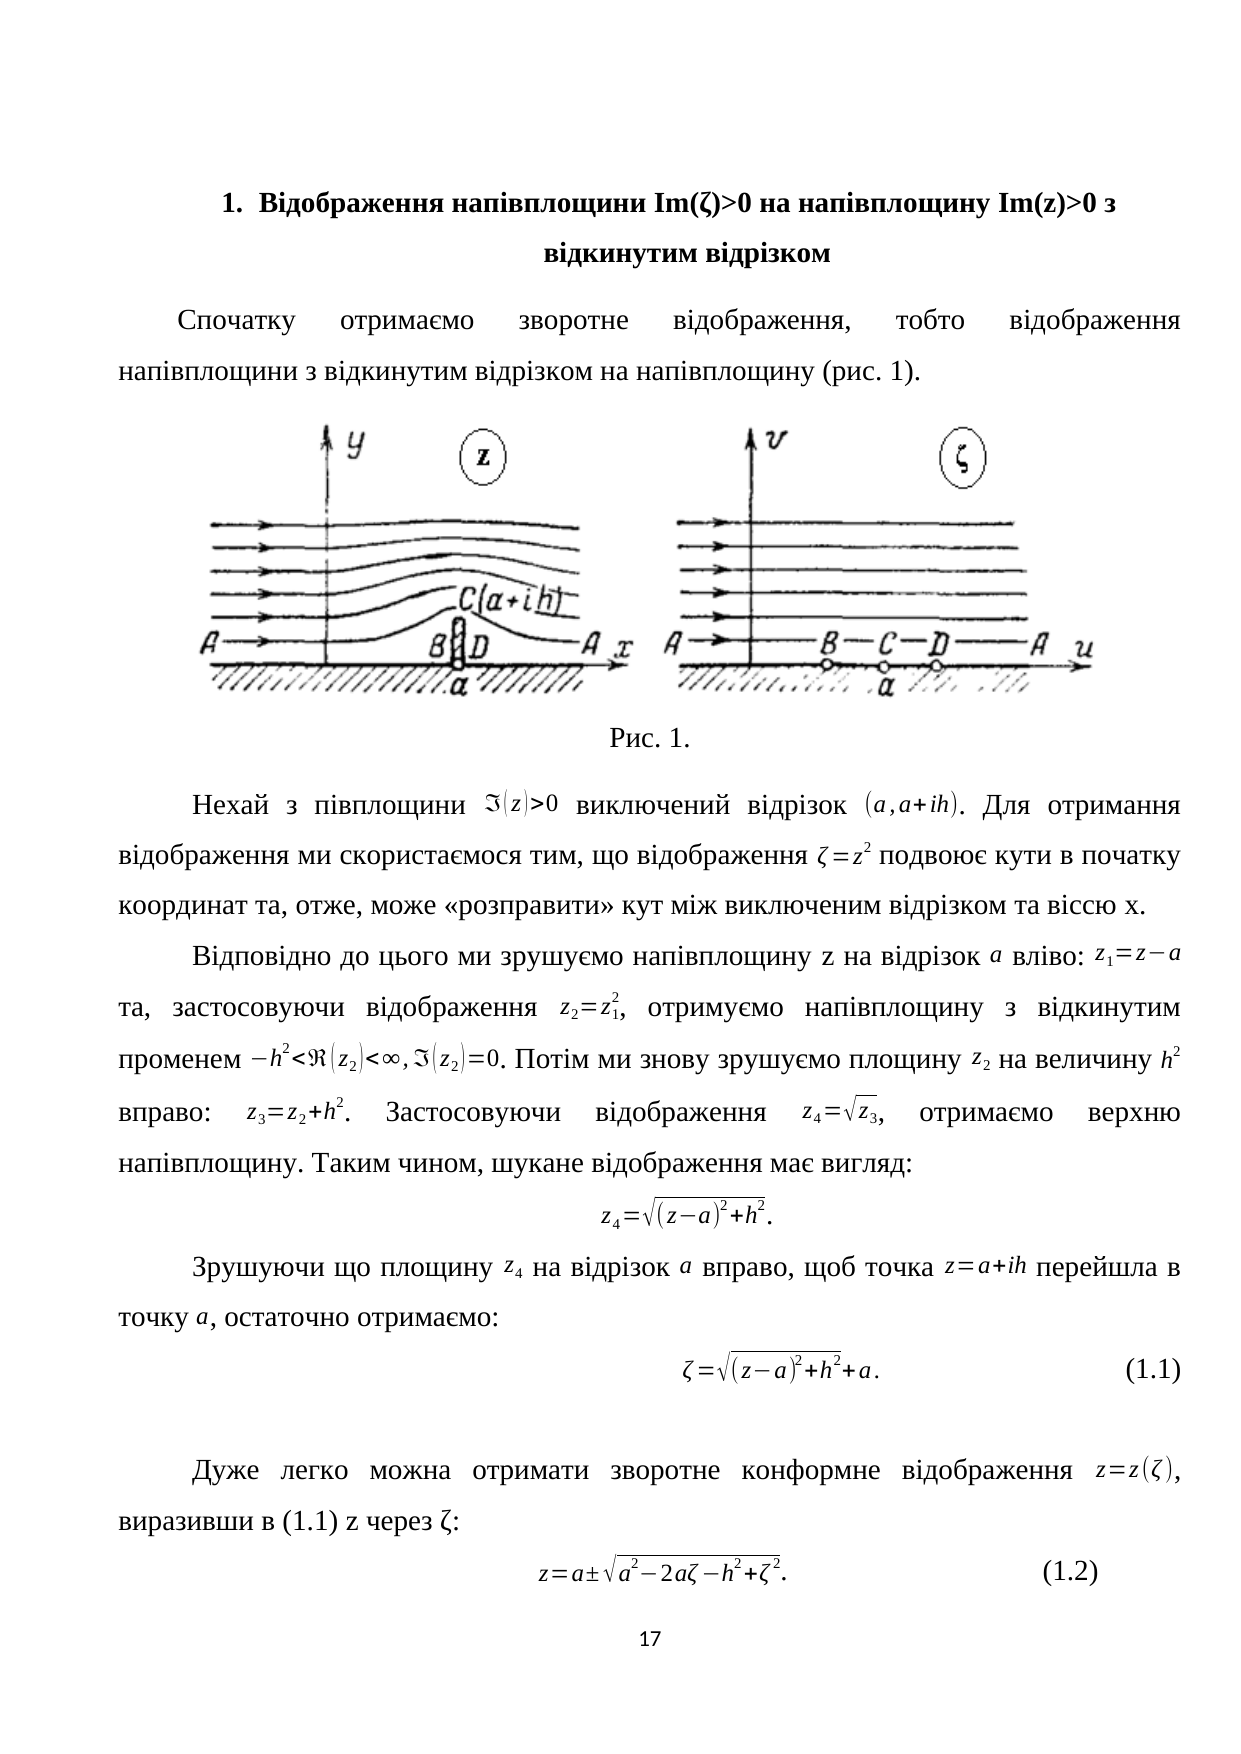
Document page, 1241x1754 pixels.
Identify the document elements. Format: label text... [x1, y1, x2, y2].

text Зрушуючи що площину на відрізок вправо, щоб точка перейшла в точку , остаточно отримаємо: [118, 1249, 1181, 1333]
text (1.1) [118, 1350, 1181, 1385]
text Рис. 1. [118, 720, 1181, 753]
text . [118, 1195, 1181, 1232]
text Дуже легко можна отримати зворотне конформне відображення , виразивши в (1.1) z через ζ: [118, 1452, 1181, 1536]
text . (1.2) [118, 1553, 1181, 1587]
text Спочатку отримаємо зворотне відображення, тобто відображення напівплощини з відкинутим відрізком на напівплощину (рис. 1). [118, 302, 1181, 386]
text Нехай з півплощини виключений відрізок . Для отримання відображення ми скористаємося тим, що відображення подвоює кути в початку координат та, отже, може «розправити» кут між виключеним відрізком та віссю x. [118, 787, 1181, 921]
list Відображення напівплощини Im(ζ)>0 на напівплощину Im(z)>0 з відкинутим відрізком [156, 185, 1181, 269]
picture [191, 403, 1107, 703]
text Відповідно до цього ми зрушуємо напівплощину z на відрізок вліво: та, застосовуючи відображення , отримуємо напівплощину з відкинутим променем . Потім ми знову зрушуємо площину на величину вправо: . Застосовуючи відображення , отримаємо верхню напівплощину. Таким чином, шукане відображення має вигляд: [118, 938, 1181, 1178]
